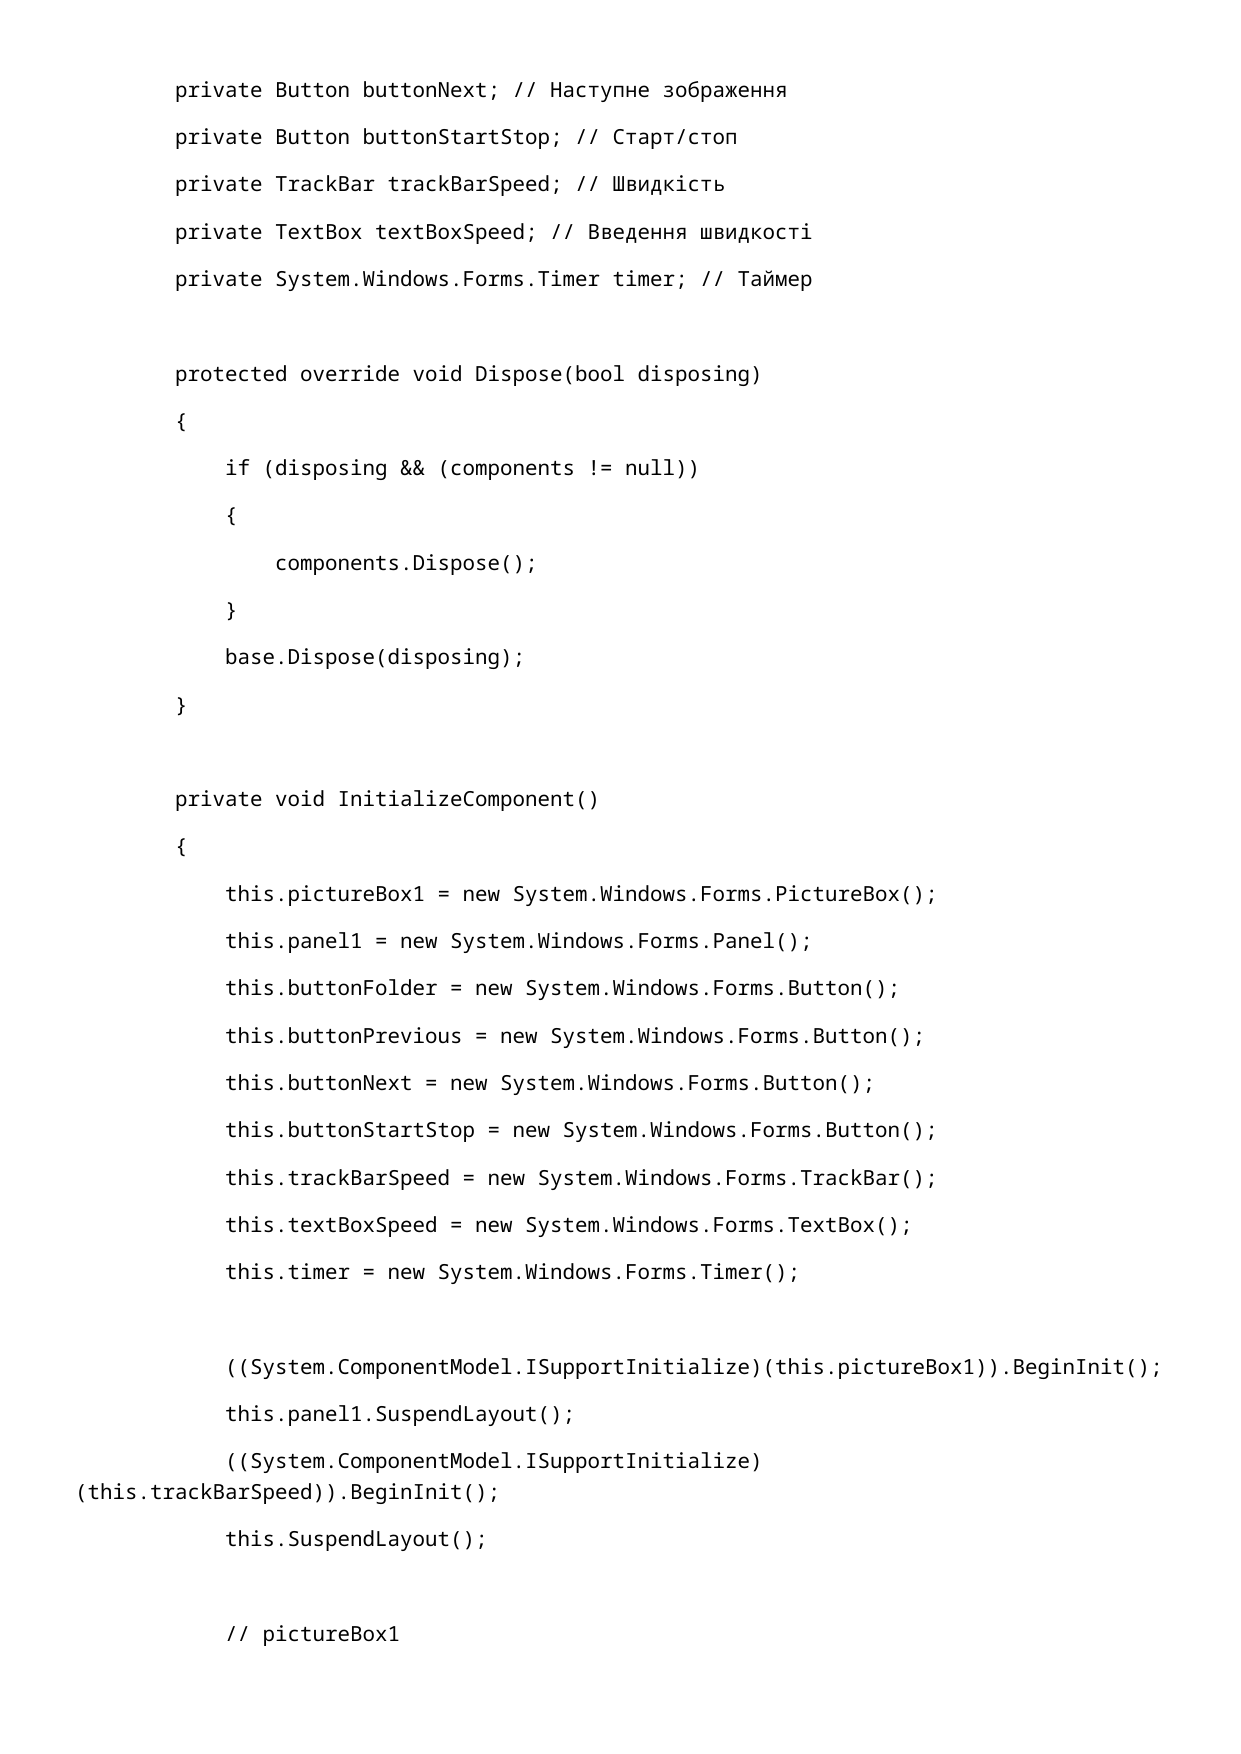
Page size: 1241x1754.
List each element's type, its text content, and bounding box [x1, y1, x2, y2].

text components.Dispose(); [75, 548, 1165, 576]
text this.buttonFolder = new System.Windows.Forms.Button(); [75, 973, 1165, 1002]
text protected override void Dispose(bool disposing) [75, 359, 1165, 387]
text this.pictureBox1 = new System.Windows.Forms.PictureBox(); [75, 879, 1165, 907]
text this.panel1 = new System.Windows.Forms.Panel(); [75, 926, 1165, 955]
text ((System.ComponentModel.ISupportInitialize)(this.pictureBox1)).BeginInit(); [75, 1352, 1165, 1380]
text this.textBoxSpeed = new System.Windows.Forms.TextBox(); [75, 1210, 1165, 1238]
text { [75, 832, 1165, 860]
text this.panel1.SuspendLayout(); [75, 1399, 1165, 1428]
text if (disposing && (components != null)) [75, 453, 1165, 482]
text private TextBox textBoxSpeed; // Введення швидкості [75, 217, 1165, 245]
text this.timer = new System.Windows.Forms.Timer(); [75, 1257, 1165, 1286]
text private Button buttonStartStop; // Старт/стоп [75, 122, 1165, 151]
text private void InitializeComponent() [75, 784, 1165, 813]
text { [75, 406, 1165, 434]
text private System.Windows.Forms.Timer timer; // Таймер [75, 264, 1165, 293]
text this.buttonStartStop = new System.Windows.Forms.Button(); [75, 1115, 1165, 1144]
text private TrackBar trackBarSpeed; // Швидкість [75, 169, 1165, 198]
text this.trackBarSpeed = new System.Windows.Forms.TrackBar(); [75, 1163, 1165, 1191]
text ((System.ComponentModel.ISupportInitialize)(this.trackBarSpeed)).BeginInit(); [75, 1446, 1165, 1506]
text { [75, 501, 1165, 529]
text this.buttonNext = new System.Windows.Forms.Button(); [75, 1068, 1165, 1097]
text } [75, 690, 1165, 718]
text base.Dispose(disposing); [75, 642, 1165, 671]
text } [75, 595, 1165, 624]
text this.buttonPrevious = new System.Windows.Forms.Button(); [75, 1021, 1165, 1049]
text // pictureBox1 [75, 1619, 1165, 1647]
text private Button buttonNext; // Наступне зображення [75, 75, 1165, 103]
text this.SuspendLayout(); [75, 1524, 1165, 1553]
